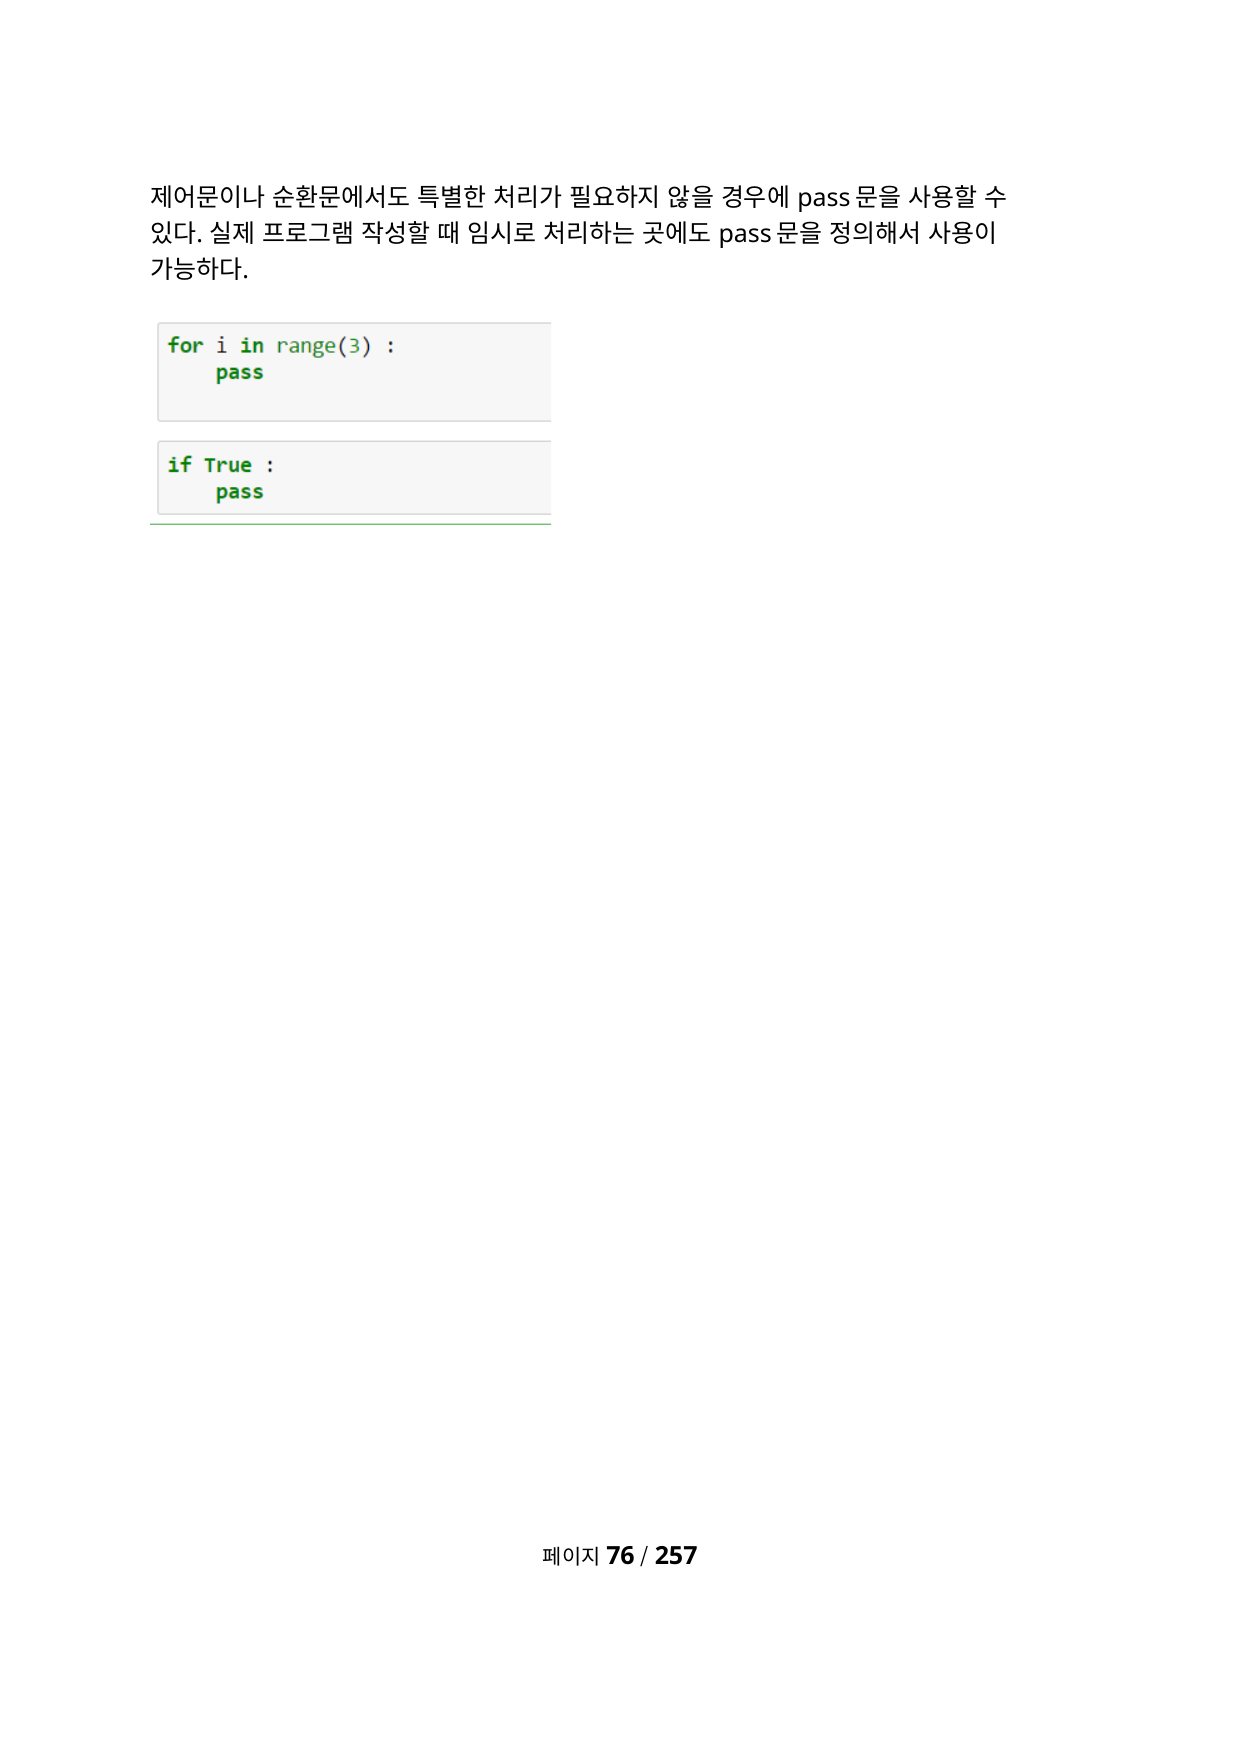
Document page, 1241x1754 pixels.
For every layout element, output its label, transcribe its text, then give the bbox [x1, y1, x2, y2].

picture [150, 311, 552, 525]
text 제어문이나 순환문에서도 특별한 처리가 필요하지 않을 경우에 pass문을 사용할 수 있다. 실제 프로그램 작성할 때 임시로 처리하는 곳에도 pass문을 정의해서 사용이 가능하다. [150, 177, 1040, 286]
